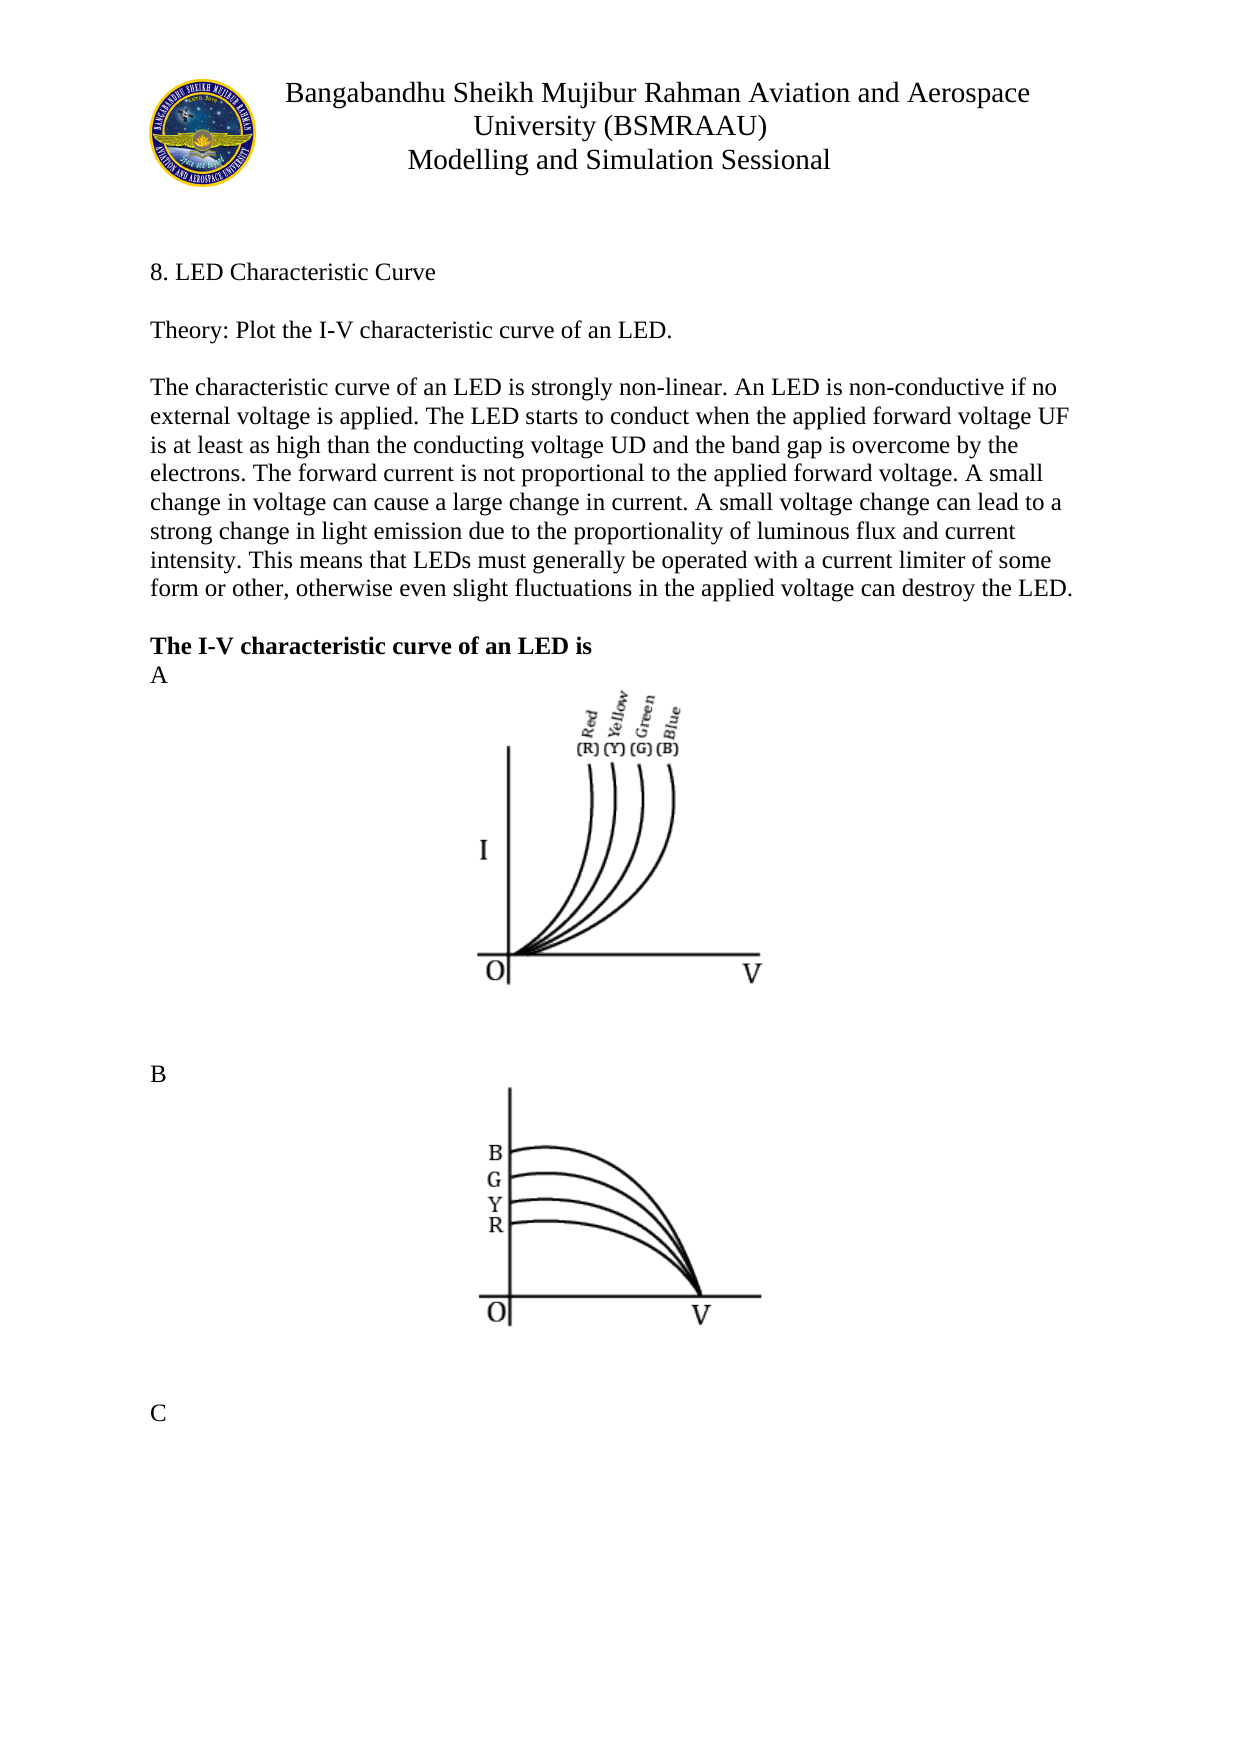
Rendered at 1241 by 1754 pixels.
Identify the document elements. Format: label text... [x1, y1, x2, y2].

picture [477, 688, 764, 1059]
text Theory: Plot the I-V characteristic curve of an LED. [150, 315, 1090, 343]
text B [150, 1059, 1090, 1087]
text The characteristic curve of an LED is strongly non-linear. An LED is non-conductive if no external voltage is applied. The LED starts to conduct when the applied forward voltage UF is at least as high than the conducting voltage UD and the band gap is overcome by the electrons. The forward current is not proportional to the applied forward voltage. A small change in voltage can cause a large change in current. A small voltage change can lead to a strong change in light emission due to the proportionality of luminous flux and current intensity. This means that LEDs must generally be operated with a current limiter of some form or other, otherwise even slight fluctuations in the applied voltage can destroy the LED. [150, 372, 1090, 602]
text A [150, 660, 1090, 688]
text 8. LED Characteristic Curve [150, 257, 1090, 286]
picture [478, 1087, 762, 1399]
text C [150, 1398, 1090, 1427]
picture [149, 79, 256, 187]
text The I-V characteristic curve of an LED is [150, 631, 1090, 660]
